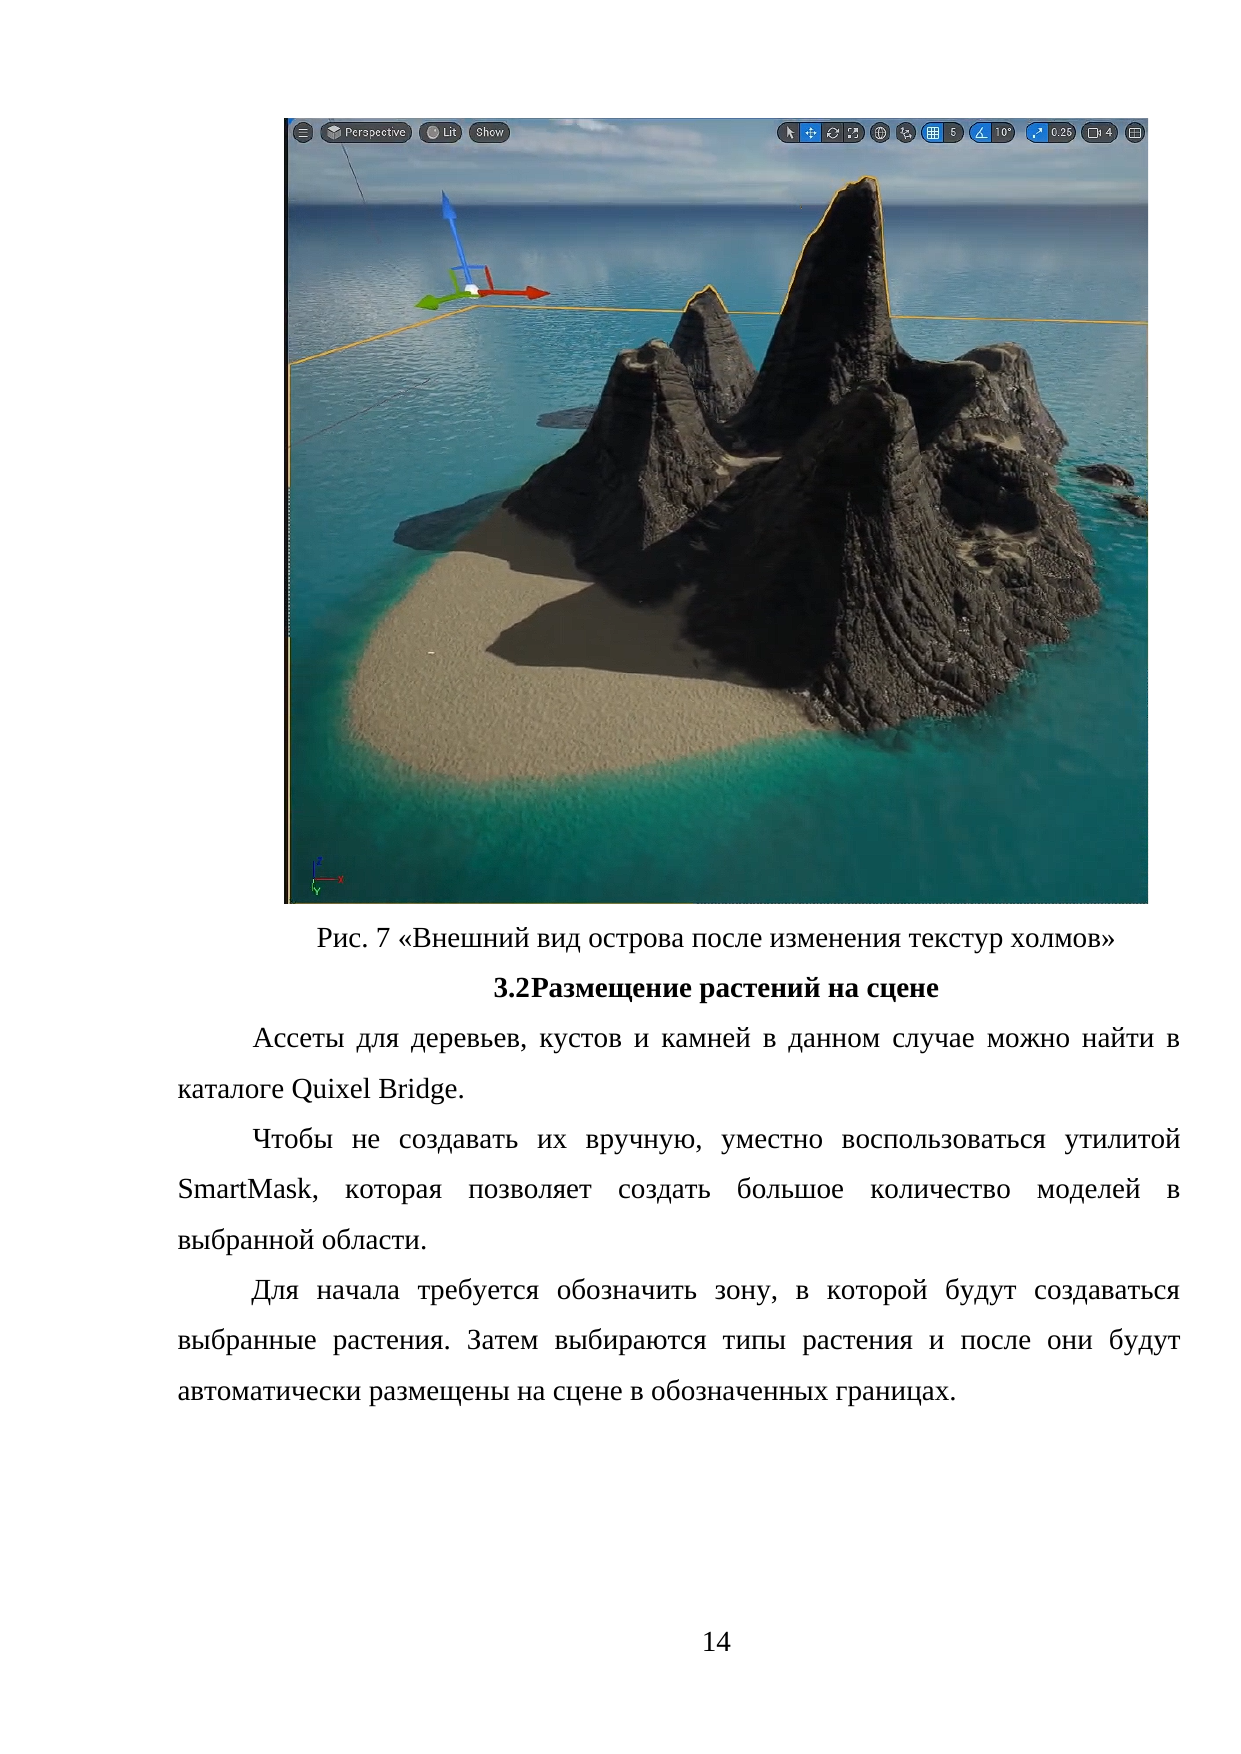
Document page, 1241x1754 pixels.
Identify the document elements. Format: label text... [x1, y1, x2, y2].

text Для начала требуется обозначить зону, в которой будут создаваться выбранные растения. Затем выбираются типы растения и после они будут автоматически размещены на сцене в обозначенных границах. [177, 1272, 1181, 1406]
text Рис. 7 «Внешний вид острова после изменения текстур холмов» [177, 920, 1181, 953]
text Ассеты для деревьев, кустов и камней в данном случае можно найти в каталоге Quixel Bridge. [177, 1021, 1181, 1104]
list Размещение растений на сцене [251, 970, 1181, 1004]
text Чтобы не создавать их вручную, уместно воспользоваться утилитой SmartMask, которая позволяет создать большое количество моделей в выбранной области. [177, 1121, 1181, 1255]
picture [284, 118, 1149, 904]
